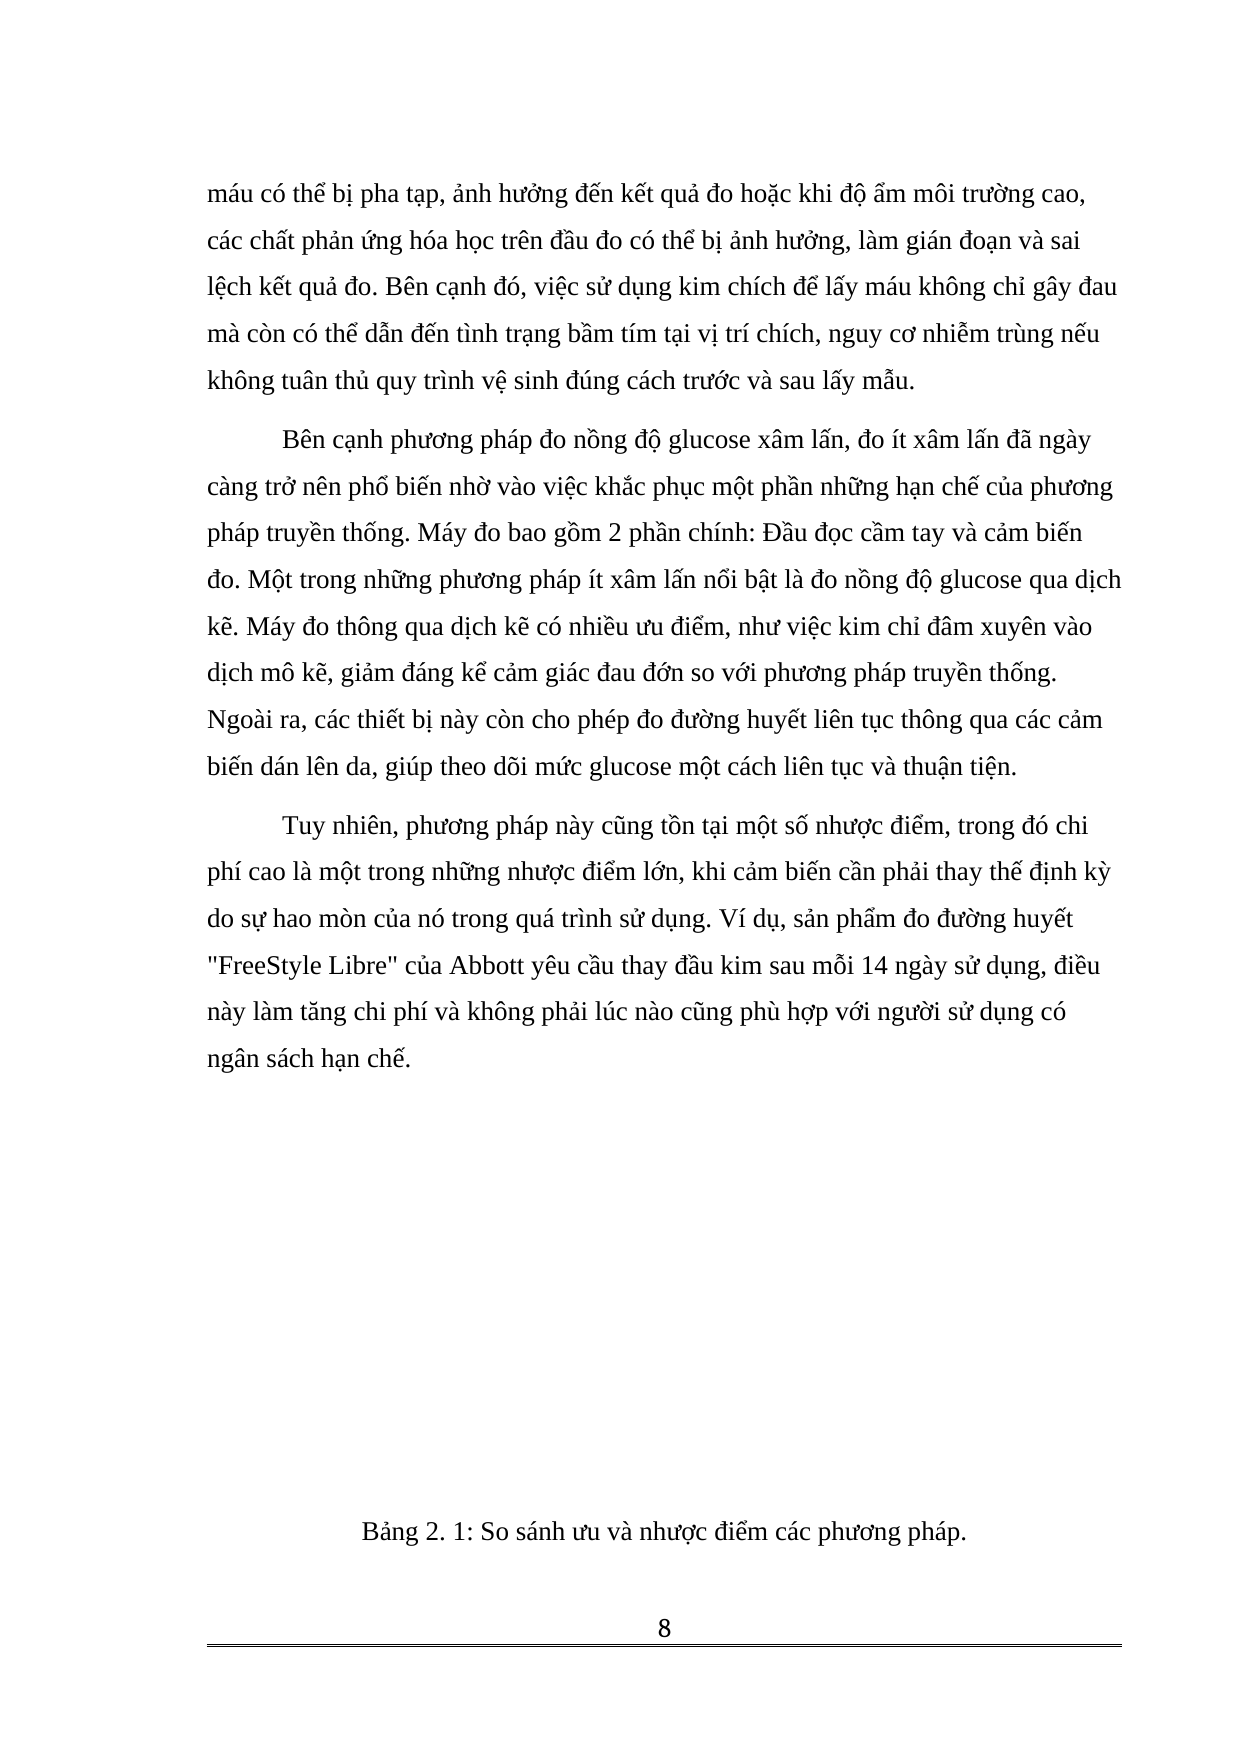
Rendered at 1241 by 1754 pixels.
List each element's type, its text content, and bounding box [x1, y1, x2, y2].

text Tuy nhiên, phương pháp này cũng tồn tại một số nhược điểm, trong đó chi phí cao là một trong những nhược điểm lớn, khi cảm biến cần phải thay thế định kỳ do sự hao mòn của nó trong quá trình sử dụng. Ví dụ, sản phẩm đo đường huyết "FreeStyle Libre" của Abbott yêu cầu thay đầu kim sau mỗi 14 ngày sử dụng, điều này làm tăng chi phí và không phải lúc nào cũng phù hợp với người sử dụng có ngân sách hạn chế. [207, 809, 1122, 1073]
text Bảng 2. 1: So sánh ưu và nhược điểm các phương pháp. [207, 1516, 1122, 1547]
text Bên cạnh phương pháp đo nồng độ glucose xâm lấn, đo ít xâm lấn đã ngày càng trở nên phổ biến nhờ vào việc khắc phục một phần những hạn chế của phương pháp truyền thống. Máy đo bao gồm 2 phần chính: Đầu đọc cầm tay và cảm biến đo. Một trong những phương pháp ít xâm lấn nổi bật là đo nồng độ glucose qua dịch kẽ. Máy đo thông qua dịch kẽ có nhiều ưu điểm, như việc kim chỉ đâm xuyên vào dịch mô kẽ, giảm đáng kể cảm giác đau đớn so với phương pháp truyền thống. Ngoài ra, các thiết bị này còn cho phép đo đường huyết liên tục thông qua các cảm biến dán lên da, giúp theo dõi mức glucose một cách liên tục và thuận tiện. [207, 423, 1122, 781]
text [207, 177, 1122, 395]
